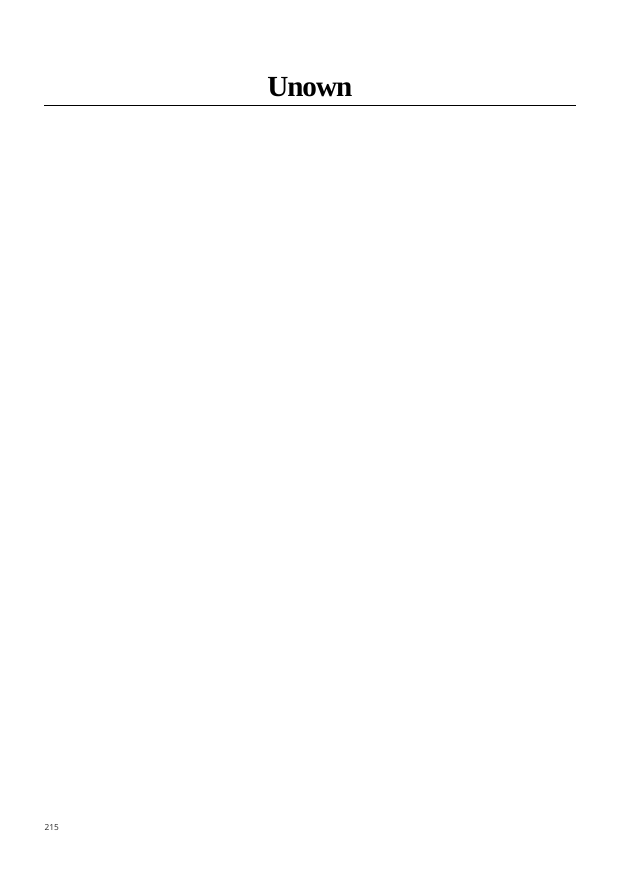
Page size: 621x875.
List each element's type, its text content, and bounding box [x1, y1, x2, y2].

subtitle Unown [44, 69, 576, 105]
